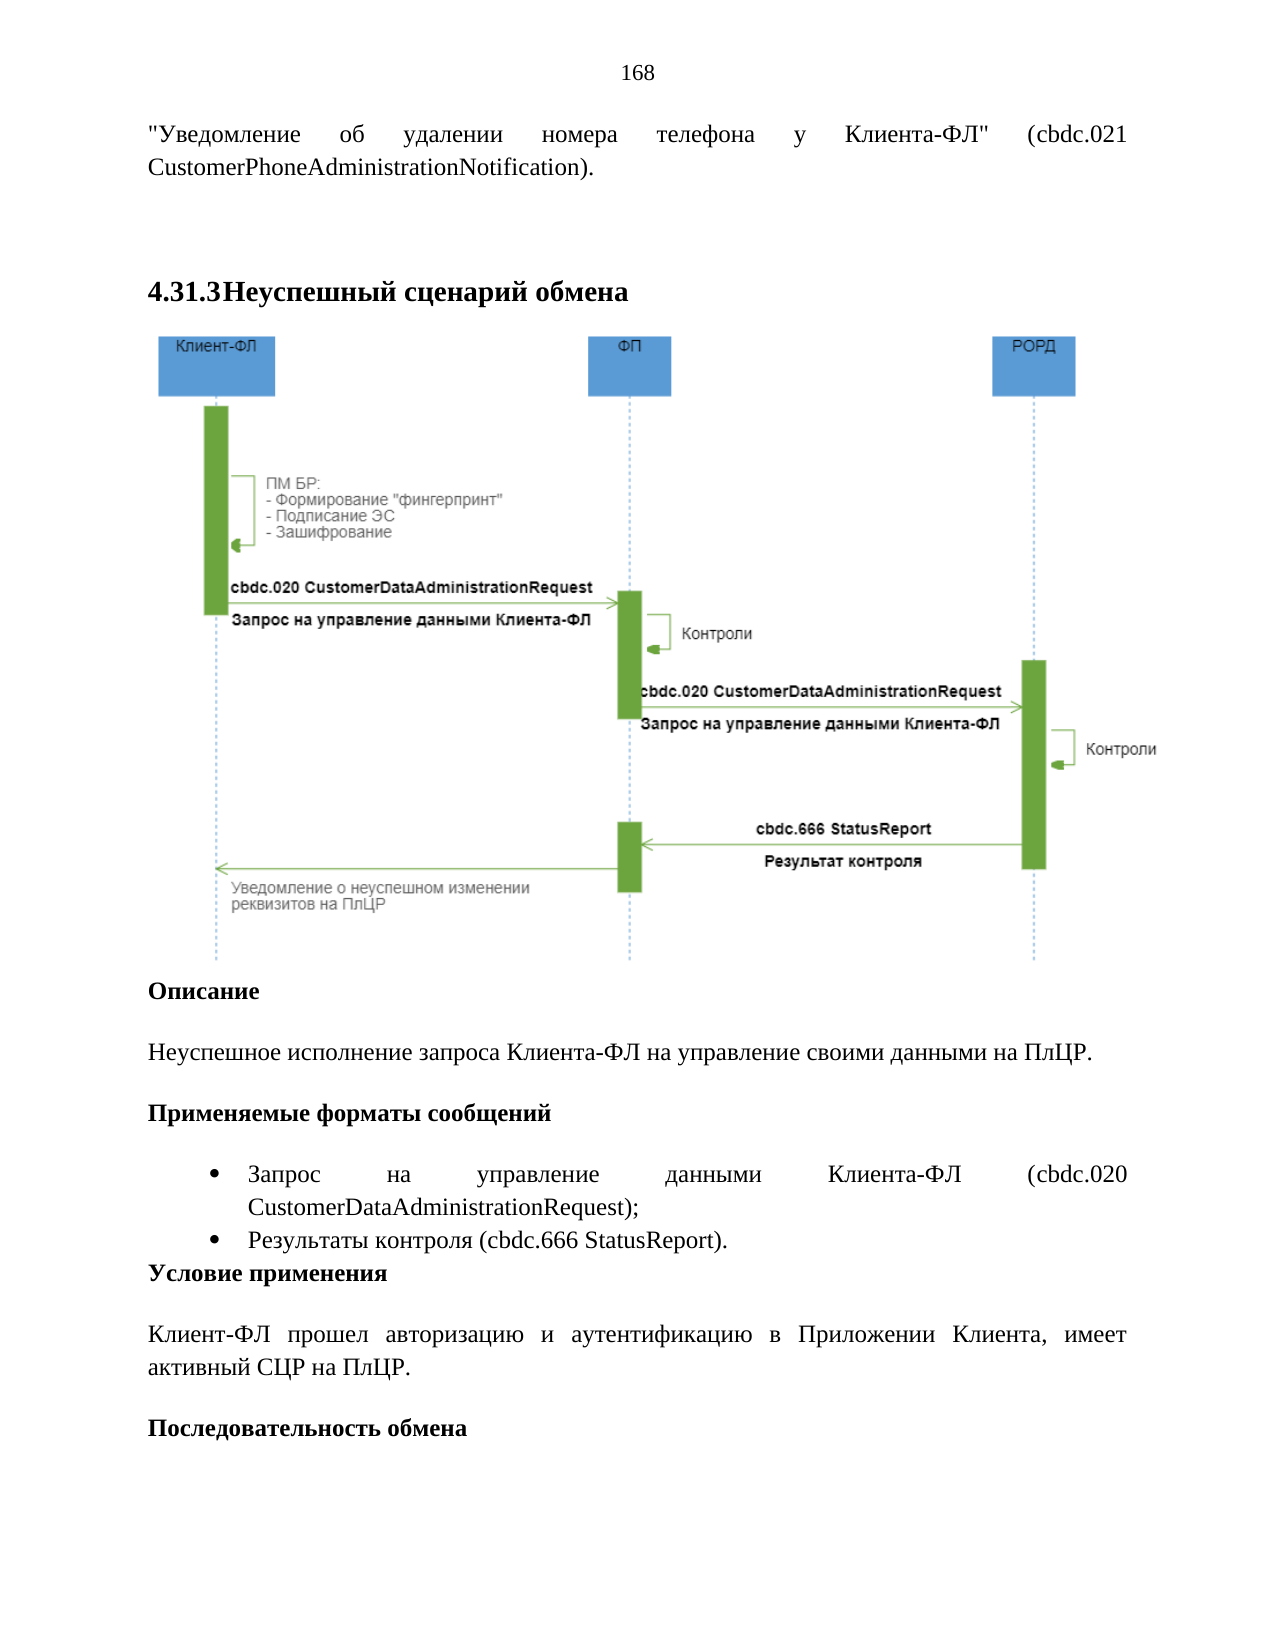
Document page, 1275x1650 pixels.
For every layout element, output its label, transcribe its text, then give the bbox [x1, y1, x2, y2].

text Описание [148, 976, 1127, 1005]
list Запрос на управление данными Клиента-ФЛ (cbdc.020 CustomerDataAdministrationRequest); [210, 1159, 1127, 1221]
text Клиент-ФЛ прошел авторизацию и аутентификацию в Приложении Клиента, имеет активный СЦР на ПлЦР. [148, 1319, 1127, 1381]
text Неуспешное исполнение запроса Клиента-ФЛ на управление своими данными на ПлЦР. [148, 1037, 1127, 1066]
subtitle Неуспешный сценарий обмена [148, 274, 1127, 308]
picture [147, 325, 1168, 972]
text Применяемые форматы сообщений [148, 1098, 1127, 1127]
list Результаты контроля (cbdc.666 StatusReport). [210, 1225, 1127, 1254]
text Последовательность обмена [148, 1413, 1127, 1442]
text Условие применения [148, 1258, 1127, 1287]
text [148, 119, 1127, 181]
